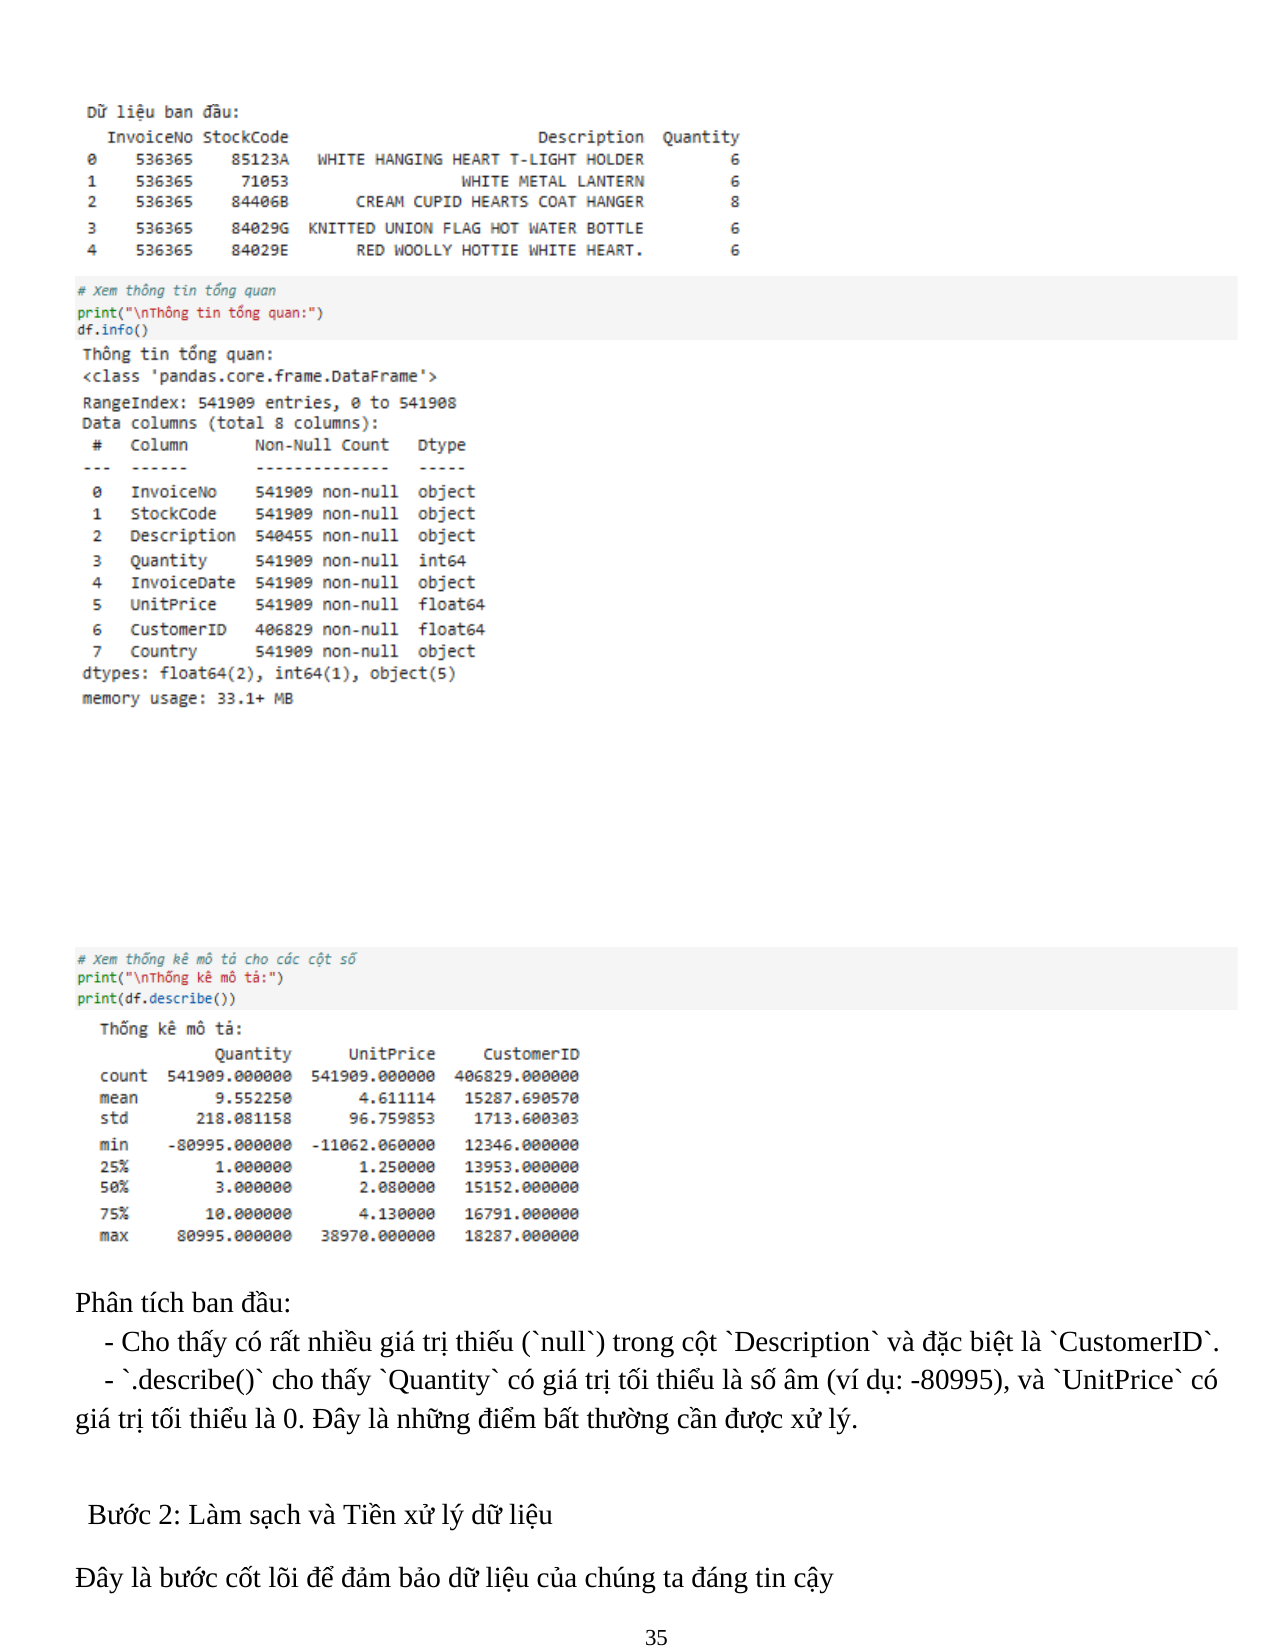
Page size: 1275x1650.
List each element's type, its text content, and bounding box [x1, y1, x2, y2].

picture [75, 1013, 641, 1243]
picture [75, 104, 750, 273]
picture [75, 947, 1238, 1010]
text - `.describe()` cho thấy `Quantity` có giá trị tối thiểu là số âm (ví dụ: -80995), và `UnitPrice` có giá trị tối thiểu là 0. Đây là những điểm bất thường cần được xử lý. [75, 1362, 1237, 1434]
picture [75, 276, 1238, 340]
text - Cho thấy có rất nhiều giá trị thiếu (`null`) trong cột `Description` và đặc biệt là `CustomerID`. [75, 1324, 1237, 1357]
picture [75, 343, 522, 712]
text Đây là bước cốt lõi để đảm bảo dữ liệu của chúng ta đáng tin cậy [75, 1560, 1237, 1594]
text Phân tích ban đầu: [75, 1285, 1237, 1319]
subtitle Bước 2: Làm sạch và Tiền xử lý dữ liệu [87, 1497, 1237, 1530]
